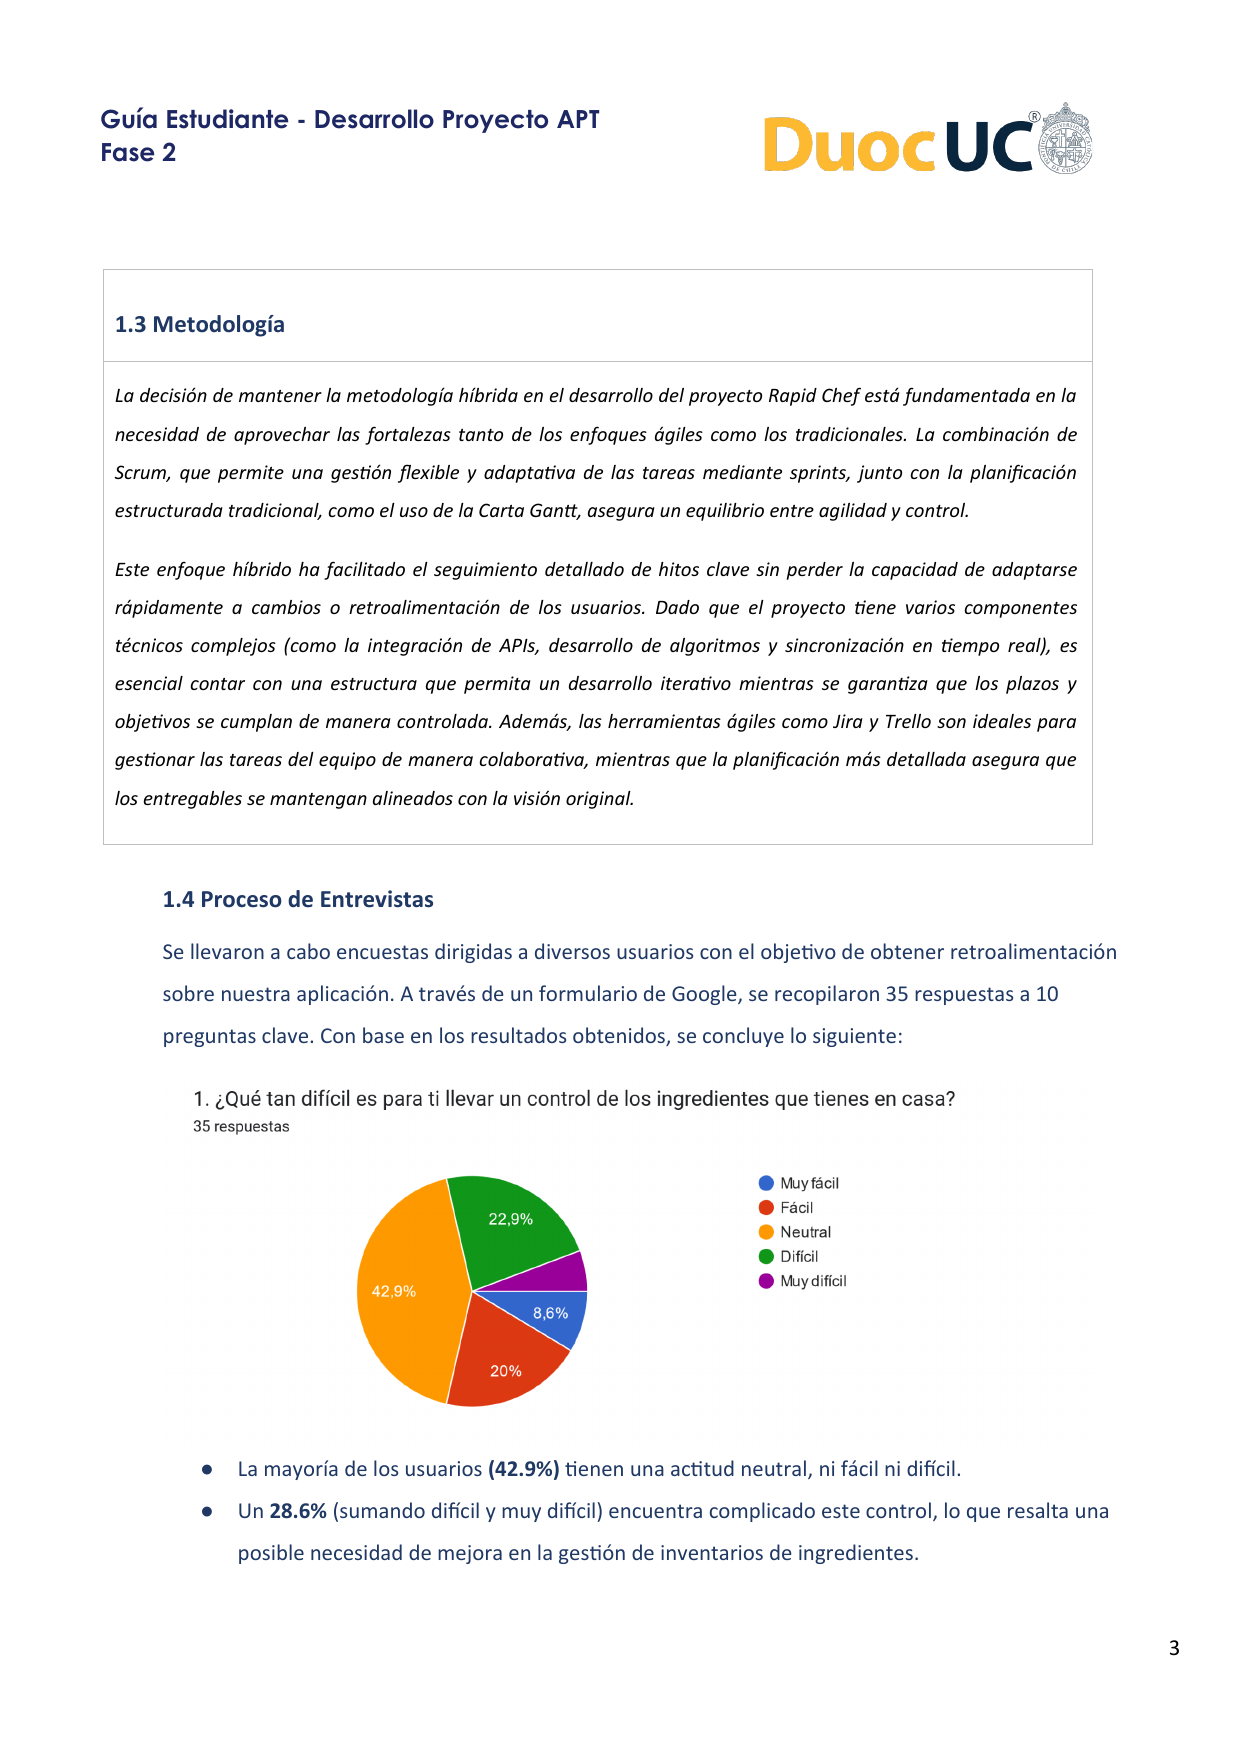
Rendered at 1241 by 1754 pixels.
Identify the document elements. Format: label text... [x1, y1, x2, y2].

picture [764, 102, 1093, 174]
text Se llevaron a cabo encuestas dirigidas a diversos usuarios con el objetivo de obtener retroalimentación sobre nuestra aplicación. A través de un formulario de Google, se recopilaron 35 respuestas a 10 preguntas clave. Con base en los resultados obtenidos, se concluye lo siguiente: [162, 937, 1136, 1049]
picture [162, 1079, 1103, 1451]
list La mayoría de los usuarios (42.9%) tienen una actitud neutral, ni fácil ni difícil. [200, 1454, 1136, 1482]
list Un 28.6% (sumando difícil y muy difícil) encuentra complicado este control, lo que resalta una posible necesidad de mejora en la gestión de inventarios de ingredientes. [200, 1496, 1136, 1566]
subtitle 1.4 Proceso de Entrevistas [162, 883, 1136, 913]
